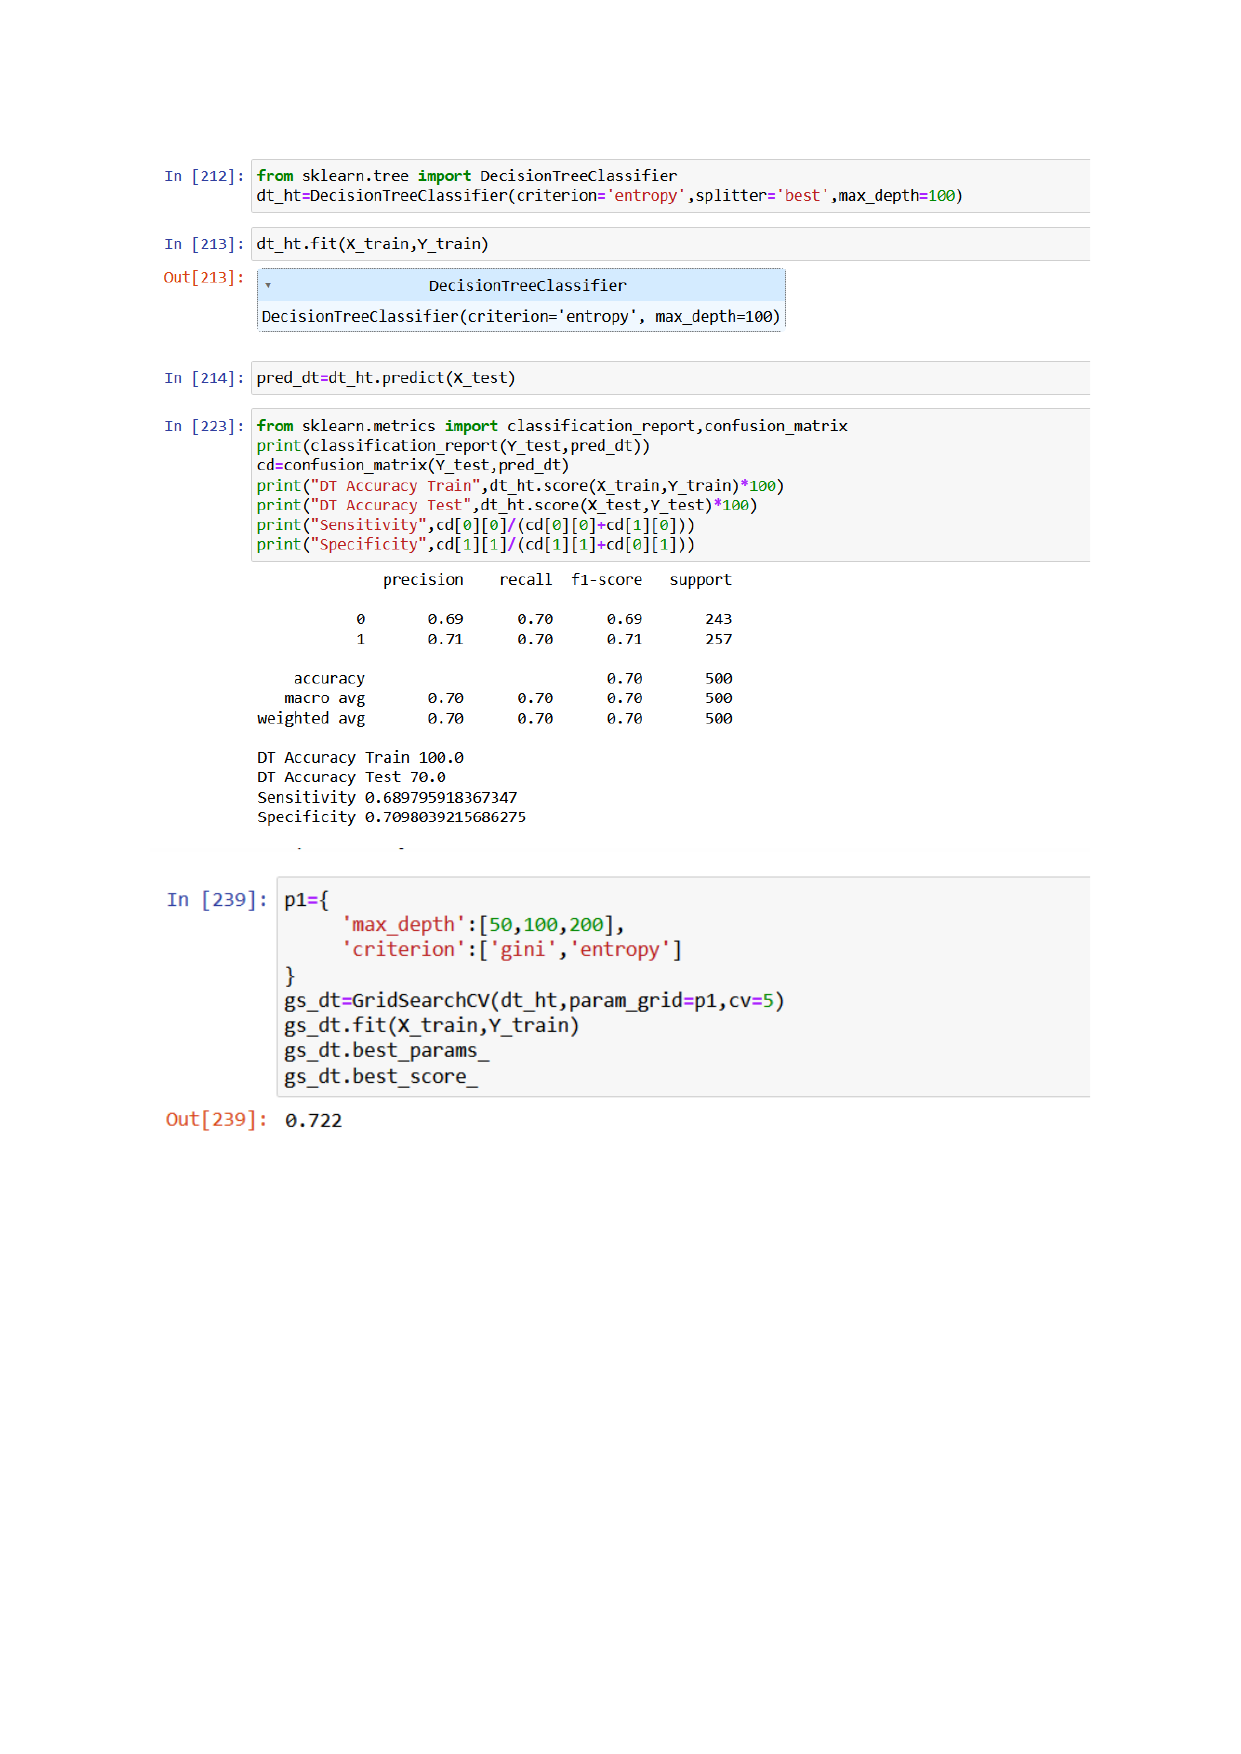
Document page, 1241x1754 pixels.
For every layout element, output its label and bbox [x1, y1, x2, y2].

picture [150, 848, 1091, 1152]
picture [150, 150, 1091, 830]
